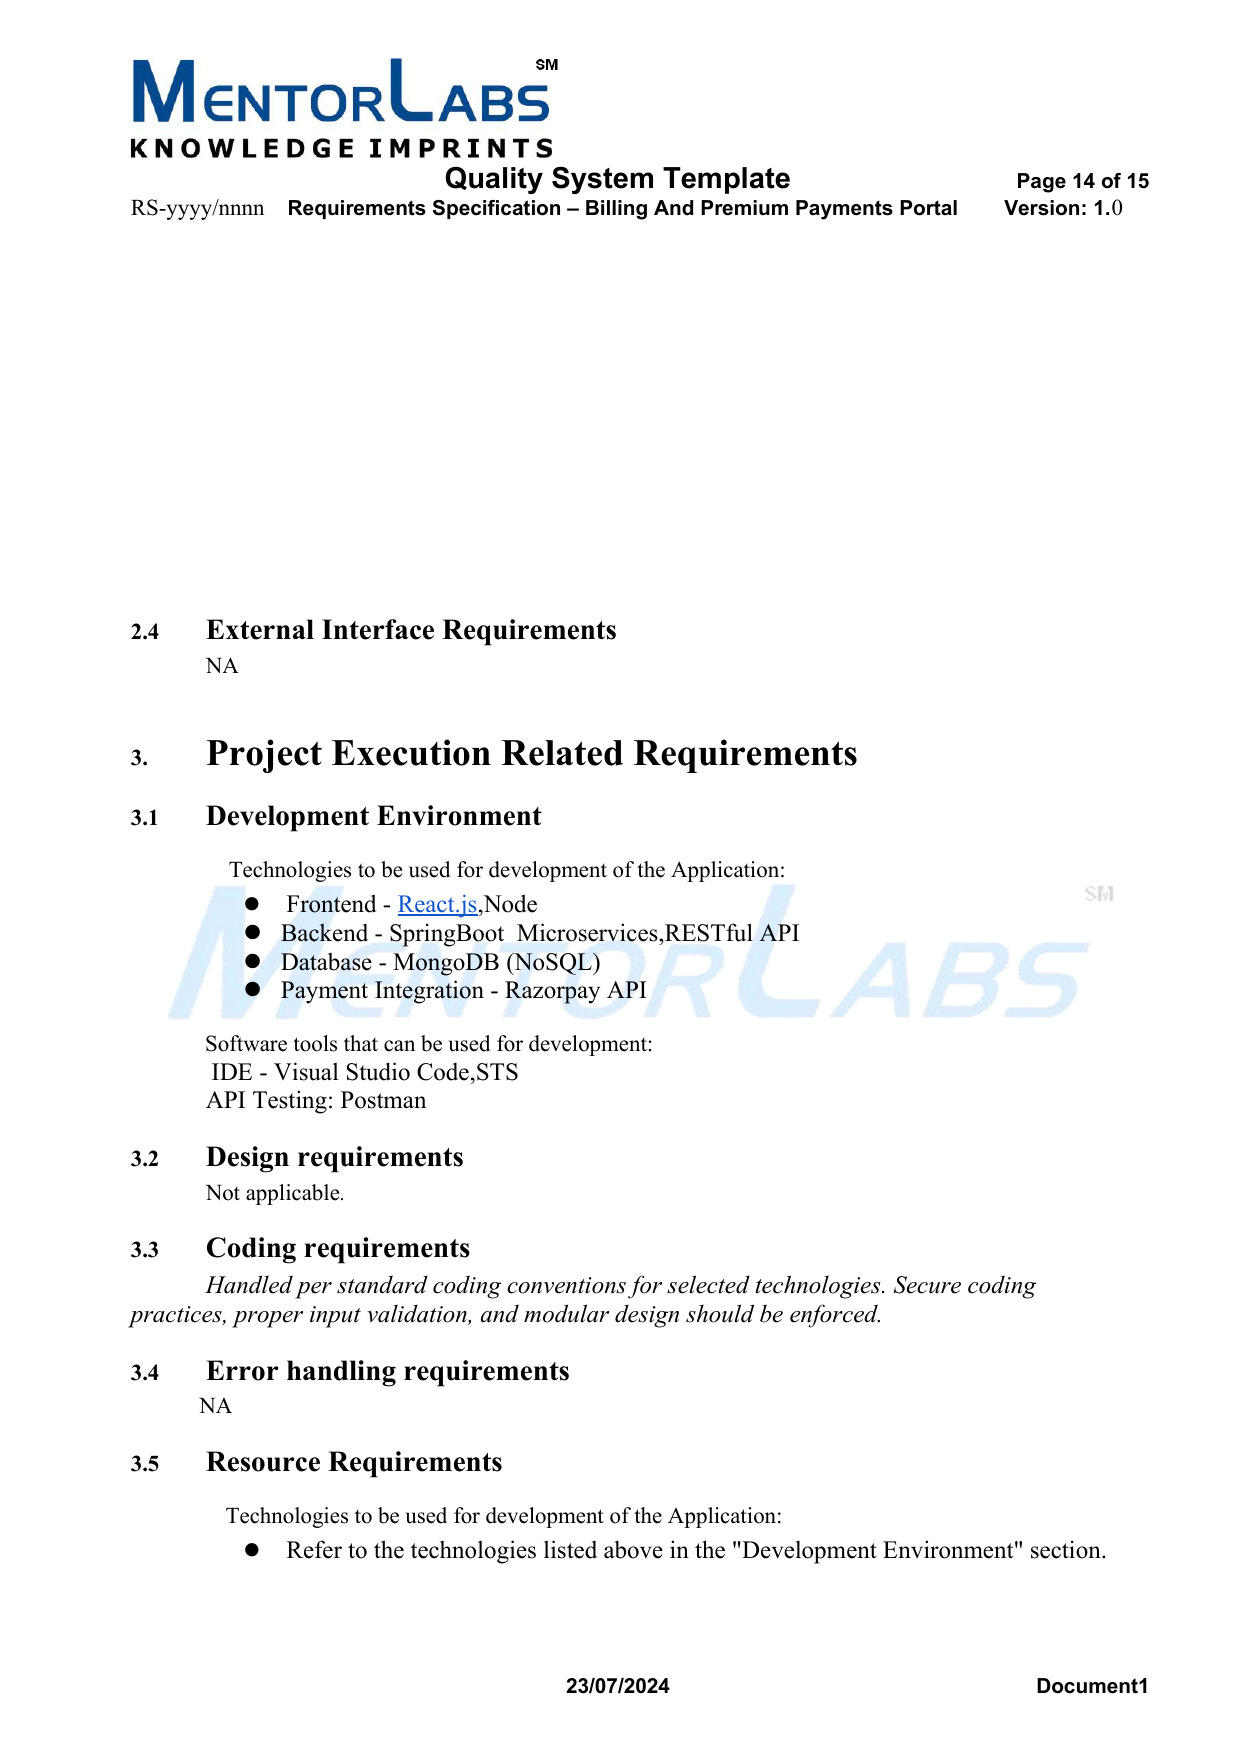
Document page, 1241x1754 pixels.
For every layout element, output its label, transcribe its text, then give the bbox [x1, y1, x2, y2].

list Payment Integration - Razorpay API [243, 975, 1140, 1004]
list Backend - SpringBoot Microservices,RESTful API [243, 918, 1140, 947]
subtitle Resource Requirements [131, 1444, 1140, 1477]
subtitle Not applicable. [131, 1179, 1140, 1206]
subtitle Development Environment [131, 798, 1140, 832]
text NA [206, 652, 1140, 678]
subtitle Error handling requirements [131, 1353, 1140, 1386]
picture [128, 58, 561, 161]
text API Testing: Postman [131, 1086, 1140, 1114]
list Frontend - React.js,Node [243, 889, 1140, 918]
subtitle Project Execution Related Requirements [131, 730, 1140, 773]
text IDE - Visual Studio Code,STS [131, 1057, 1140, 1086]
subtitle External Interface Requirements [131, 612, 1140, 646]
subtitle Coding requirements [131, 1231, 1140, 1264]
list Refer to the technologies listed above in the "Development Environment" section. [243, 1535, 1140, 1564]
subtitle Design requirements [131, 1139, 1140, 1173]
text NA [131, 1393, 1140, 1419]
text Software tools that can be used for development: [131, 1031, 1140, 1057]
list Database - MongoDB (NoSQL) [243, 947, 1140, 975]
subtitle Technologies to be used for development of the Application: [131, 1502, 1140, 1529]
text Handled per standard coding conventions for selected technologies. Secure coding practices, proper input validation, and modular design should be enforced. [131, 1270, 1140, 1328]
subtitle Technologies to be used for development of the Application: [131, 857, 1140, 883]
